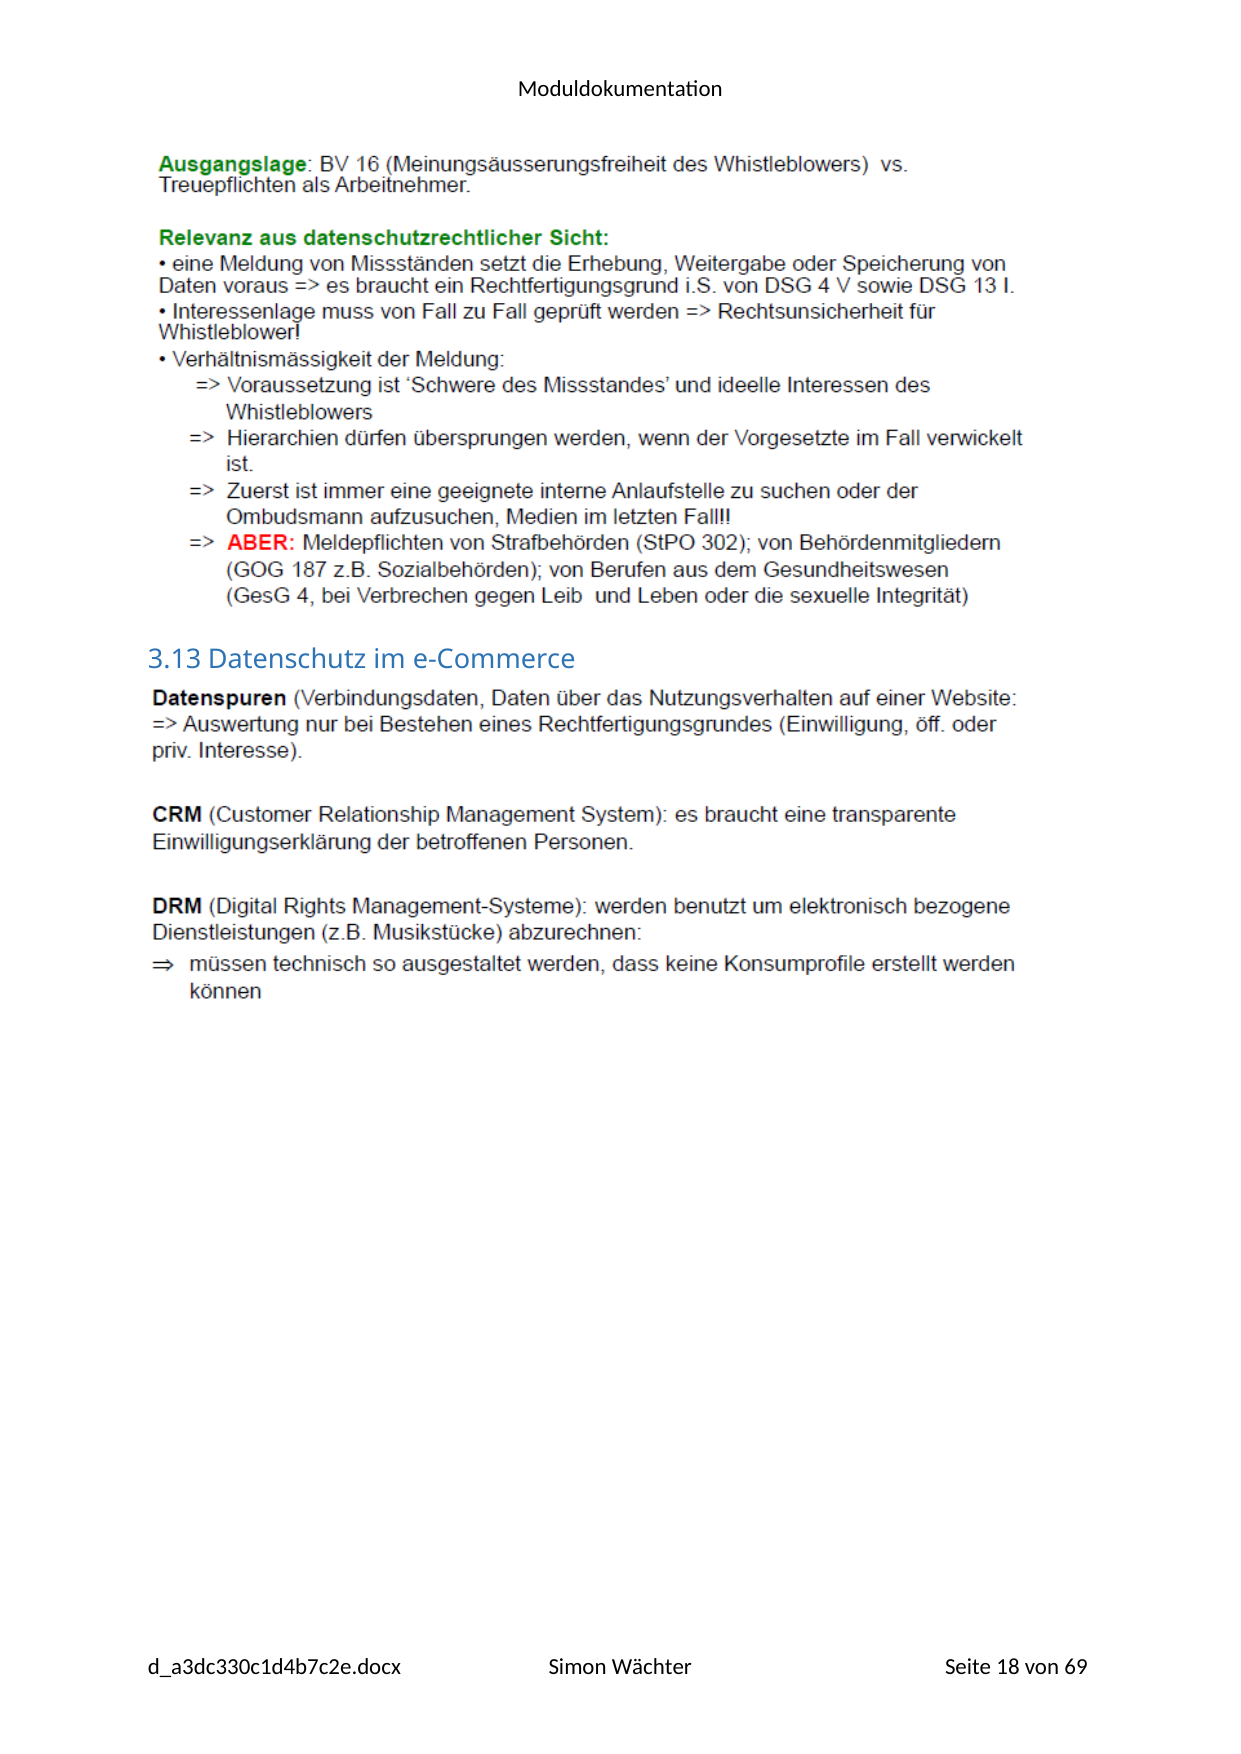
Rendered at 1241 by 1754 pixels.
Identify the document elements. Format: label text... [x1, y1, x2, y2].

subtitle Datenschutz im e-Commerce [148, 639, 1093, 676]
picture [147, 679, 1040, 1013]
picture [147, 147, 1041, 621]
